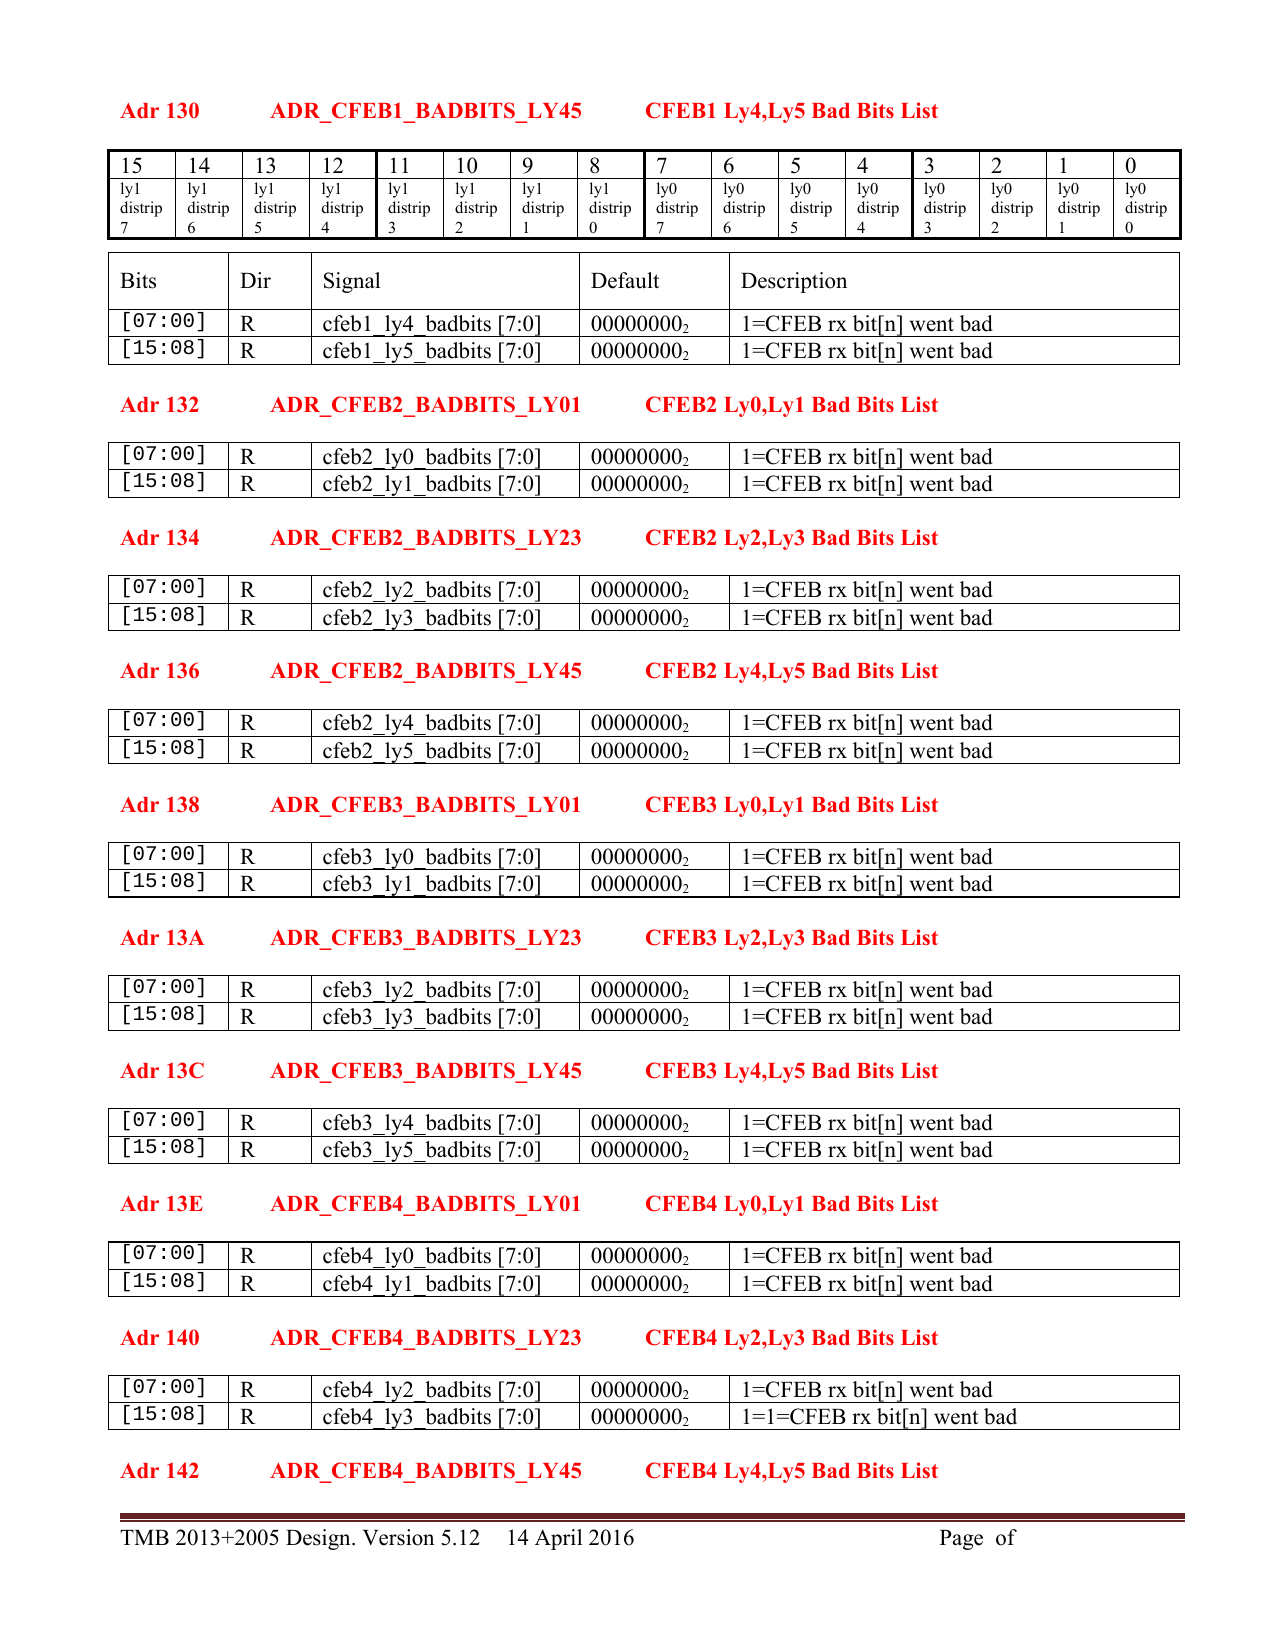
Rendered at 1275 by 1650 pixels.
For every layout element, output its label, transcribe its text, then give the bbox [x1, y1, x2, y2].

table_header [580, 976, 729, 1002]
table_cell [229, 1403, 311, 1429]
subtitle Adr 130 ADR_CFEB1_BADBITS_LY45 CFEB1 Ly4,Ly5 Bad Bits List [120, 97, 1185, 124]
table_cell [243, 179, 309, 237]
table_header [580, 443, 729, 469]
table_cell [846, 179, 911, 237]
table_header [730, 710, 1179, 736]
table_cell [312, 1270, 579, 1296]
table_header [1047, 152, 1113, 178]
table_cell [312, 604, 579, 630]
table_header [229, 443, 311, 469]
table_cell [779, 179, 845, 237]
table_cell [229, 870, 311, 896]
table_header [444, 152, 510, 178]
subtitle Adr 13E ADR_CFEB4_BADBITS_LY01 CFEB4 Ly0,Ly1 Bad Bits List [120, 1190, 1185, 1217]
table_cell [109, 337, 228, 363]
subtitle Adr 136 ADR_CFEB2_BADBITS_LY45 CFEB2 Ly4,Ly5 Bad Bits List [120, 657, 1185, 684]
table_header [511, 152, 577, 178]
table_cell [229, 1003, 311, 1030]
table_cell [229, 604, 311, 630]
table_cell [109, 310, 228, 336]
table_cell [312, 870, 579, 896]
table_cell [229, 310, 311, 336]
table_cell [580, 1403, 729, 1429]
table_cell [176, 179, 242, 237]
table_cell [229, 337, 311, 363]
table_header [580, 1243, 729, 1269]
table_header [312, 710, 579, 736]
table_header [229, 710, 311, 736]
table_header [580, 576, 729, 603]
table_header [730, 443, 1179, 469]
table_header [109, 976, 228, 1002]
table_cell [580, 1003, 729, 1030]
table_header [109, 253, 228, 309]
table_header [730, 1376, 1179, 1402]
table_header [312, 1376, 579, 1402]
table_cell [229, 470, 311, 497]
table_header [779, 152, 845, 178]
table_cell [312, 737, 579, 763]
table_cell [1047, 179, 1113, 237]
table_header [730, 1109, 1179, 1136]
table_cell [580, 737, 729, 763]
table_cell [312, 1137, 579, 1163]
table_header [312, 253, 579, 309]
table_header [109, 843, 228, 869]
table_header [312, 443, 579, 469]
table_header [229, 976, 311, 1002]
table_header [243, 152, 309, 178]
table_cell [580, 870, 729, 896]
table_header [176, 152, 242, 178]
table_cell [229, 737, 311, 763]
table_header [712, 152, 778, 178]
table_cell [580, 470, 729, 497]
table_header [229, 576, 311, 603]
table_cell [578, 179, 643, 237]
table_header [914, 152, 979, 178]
subtitle Adr 132 ADR_CFEB2_BADBITS_LY01 CFEB2 Ly0,Ly1 Bad Bits List [120, 391, 1185, 417]
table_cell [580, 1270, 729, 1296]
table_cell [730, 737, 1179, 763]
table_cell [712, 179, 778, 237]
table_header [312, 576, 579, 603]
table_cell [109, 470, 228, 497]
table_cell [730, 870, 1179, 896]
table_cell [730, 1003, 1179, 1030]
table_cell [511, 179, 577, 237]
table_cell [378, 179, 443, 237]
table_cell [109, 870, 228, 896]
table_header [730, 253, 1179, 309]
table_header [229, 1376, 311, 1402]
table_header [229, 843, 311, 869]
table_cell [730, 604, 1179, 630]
subtitle Adr 13A ADR_CFEB3_BADBITS_LY23 CFEB3 Ly2,Ly3 Bad Bits List [120, 924, 1185, 950]
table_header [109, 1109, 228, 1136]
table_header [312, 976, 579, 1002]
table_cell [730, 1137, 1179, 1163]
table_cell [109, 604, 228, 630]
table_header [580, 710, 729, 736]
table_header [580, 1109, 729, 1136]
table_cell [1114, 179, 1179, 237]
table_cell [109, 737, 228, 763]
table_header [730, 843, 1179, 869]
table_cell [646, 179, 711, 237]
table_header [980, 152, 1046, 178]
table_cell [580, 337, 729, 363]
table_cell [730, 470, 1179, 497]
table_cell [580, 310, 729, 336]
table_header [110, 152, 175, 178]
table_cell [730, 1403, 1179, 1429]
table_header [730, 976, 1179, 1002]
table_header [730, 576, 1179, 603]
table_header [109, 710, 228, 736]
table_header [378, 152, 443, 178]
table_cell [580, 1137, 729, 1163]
subtitle Adr 138 ADR_CFEB3_BADBITS_LY01 CFEB3 Ly0,Ly1 Bad Bits List [120, 791, 1185, 817]
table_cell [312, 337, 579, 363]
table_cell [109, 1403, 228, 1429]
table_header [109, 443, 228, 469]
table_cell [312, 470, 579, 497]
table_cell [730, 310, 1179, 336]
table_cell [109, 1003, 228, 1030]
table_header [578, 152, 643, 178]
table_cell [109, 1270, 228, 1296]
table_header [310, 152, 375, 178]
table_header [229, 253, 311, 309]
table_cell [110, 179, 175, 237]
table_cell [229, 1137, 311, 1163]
subtitle Adr 140 ADR_CFEB4_BADBITS_LY23 CFEB4 Ly2,Ly3 Bad Bits List [120, 1323, 1185, 1350]
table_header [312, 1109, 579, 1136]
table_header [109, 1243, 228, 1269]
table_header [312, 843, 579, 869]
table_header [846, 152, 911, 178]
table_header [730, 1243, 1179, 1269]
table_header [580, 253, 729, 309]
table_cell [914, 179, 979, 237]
subtitle Adr 13C ADR_CFEB3_BADBITS_LY45 CFEB3 Ly4,Ly5 Bad Bits List [120, 1057, 1185, 1083]
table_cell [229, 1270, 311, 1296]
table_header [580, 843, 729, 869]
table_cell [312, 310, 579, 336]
subtitle Adr 142 ADR_CFEB4_BADBITS_LY45 CFEB4 Ly4,Ly5 Bad Bits List [120, 1457, 1185, 1483]
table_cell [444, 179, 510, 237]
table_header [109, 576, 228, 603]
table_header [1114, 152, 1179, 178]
subtitle Adr 134 ADR_CFEB2_BADBITS_LY23 CFEB2 Ly2,Ly3 Bad Bits List [120, 524, 1185, 551]
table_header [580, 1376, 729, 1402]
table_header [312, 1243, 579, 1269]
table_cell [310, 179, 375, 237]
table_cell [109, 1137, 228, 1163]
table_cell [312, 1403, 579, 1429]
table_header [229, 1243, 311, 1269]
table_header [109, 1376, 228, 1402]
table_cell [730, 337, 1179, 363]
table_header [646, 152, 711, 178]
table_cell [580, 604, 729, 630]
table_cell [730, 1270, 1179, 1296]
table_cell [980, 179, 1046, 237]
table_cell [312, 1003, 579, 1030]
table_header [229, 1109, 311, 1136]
